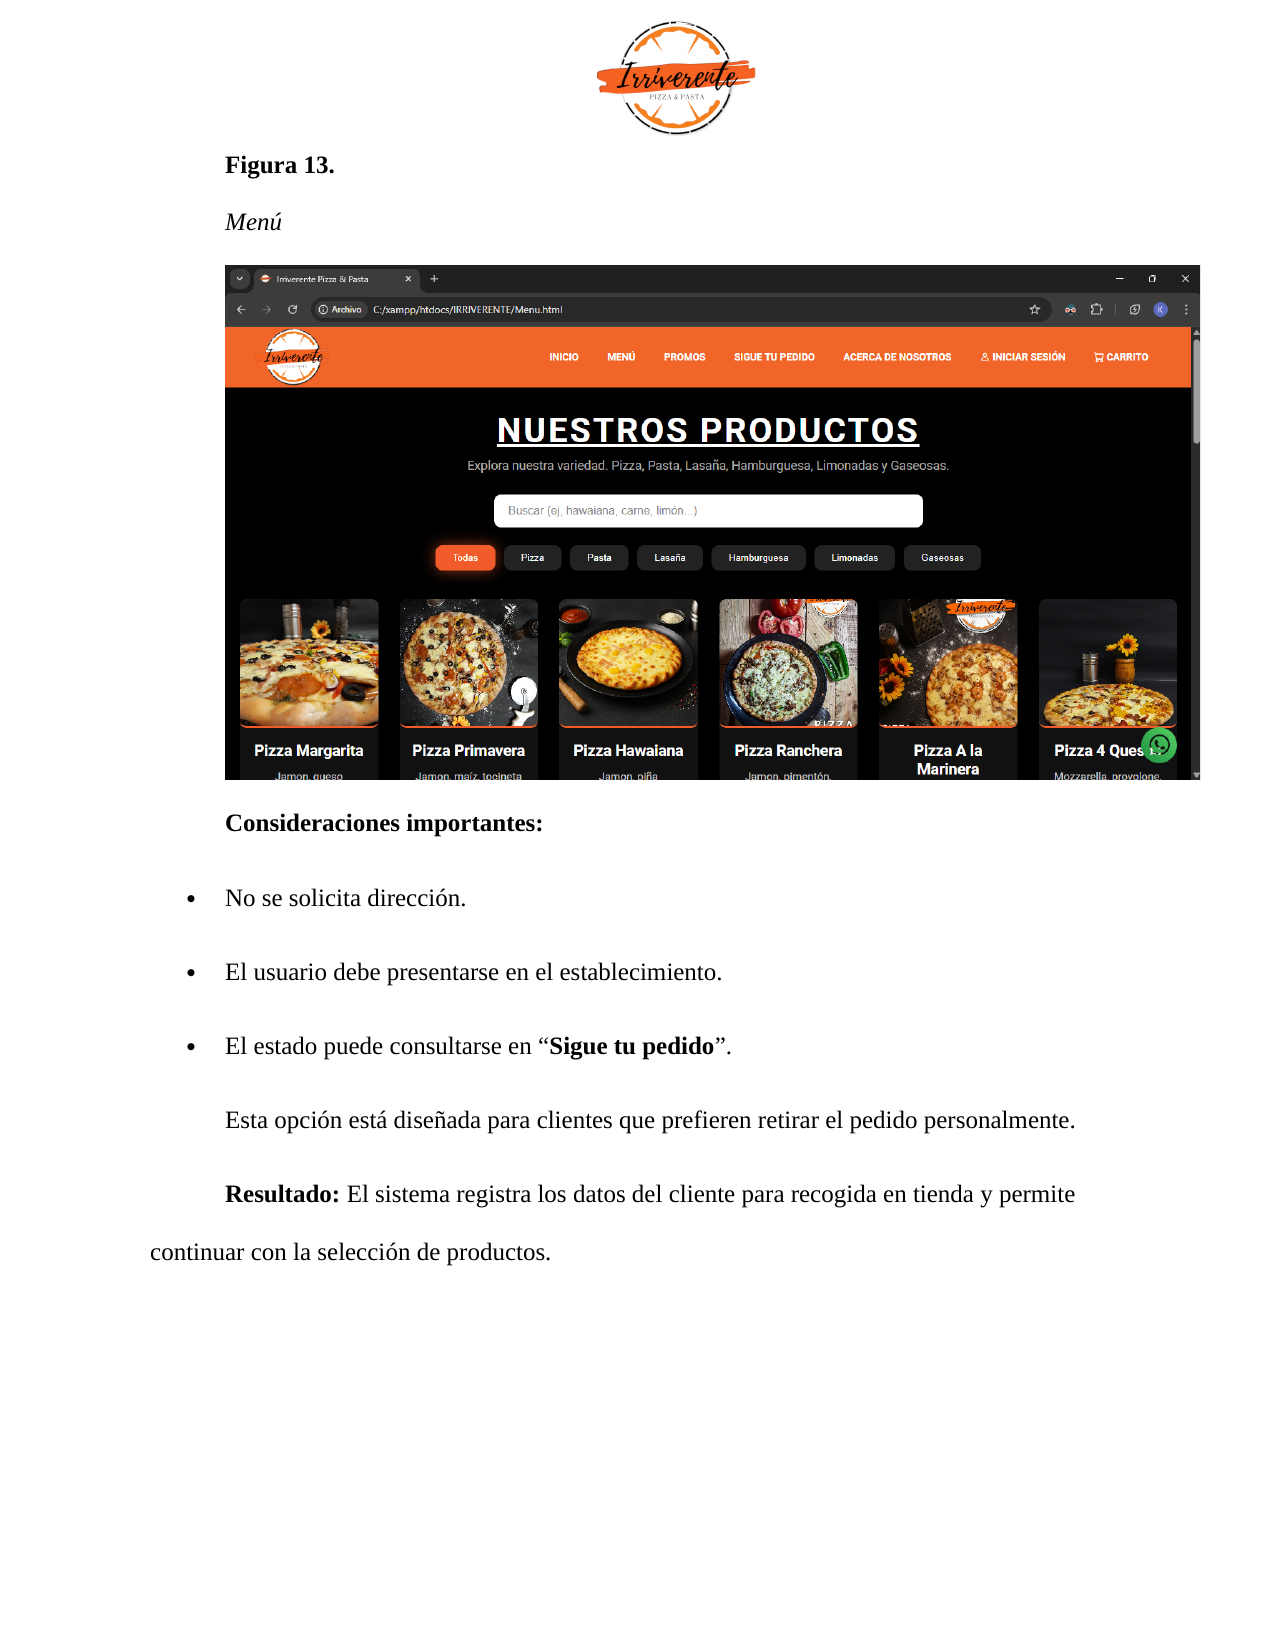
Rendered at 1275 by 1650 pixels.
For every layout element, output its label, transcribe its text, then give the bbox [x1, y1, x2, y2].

picture [596, 20, 756, 138]
list El usuario debe presentarse en el establecimiento. [187, 957, 1125, 986]
text Resultado: El sistema registra los datos del cliente para recogida en tienda y permite continuar con la selección de productos. [150, 1179, 1125, 1266]
text Esta opción está diseñada para clientes que prefieren retirar el pedido personalmente. [150, 1105, 1125, 1134]
list No se solicita dirección. [187, 883, 1125, 911]
picture [225, 265, 1200, 780]
text Consideraciones importantes: [150, 808, 1125, 837]
list El estado puede consultarse en “Sigue tu pedido”. [187, 1031, 1125, 1060]
text Figura 13. Menú [225, 150, 1125, 265]
